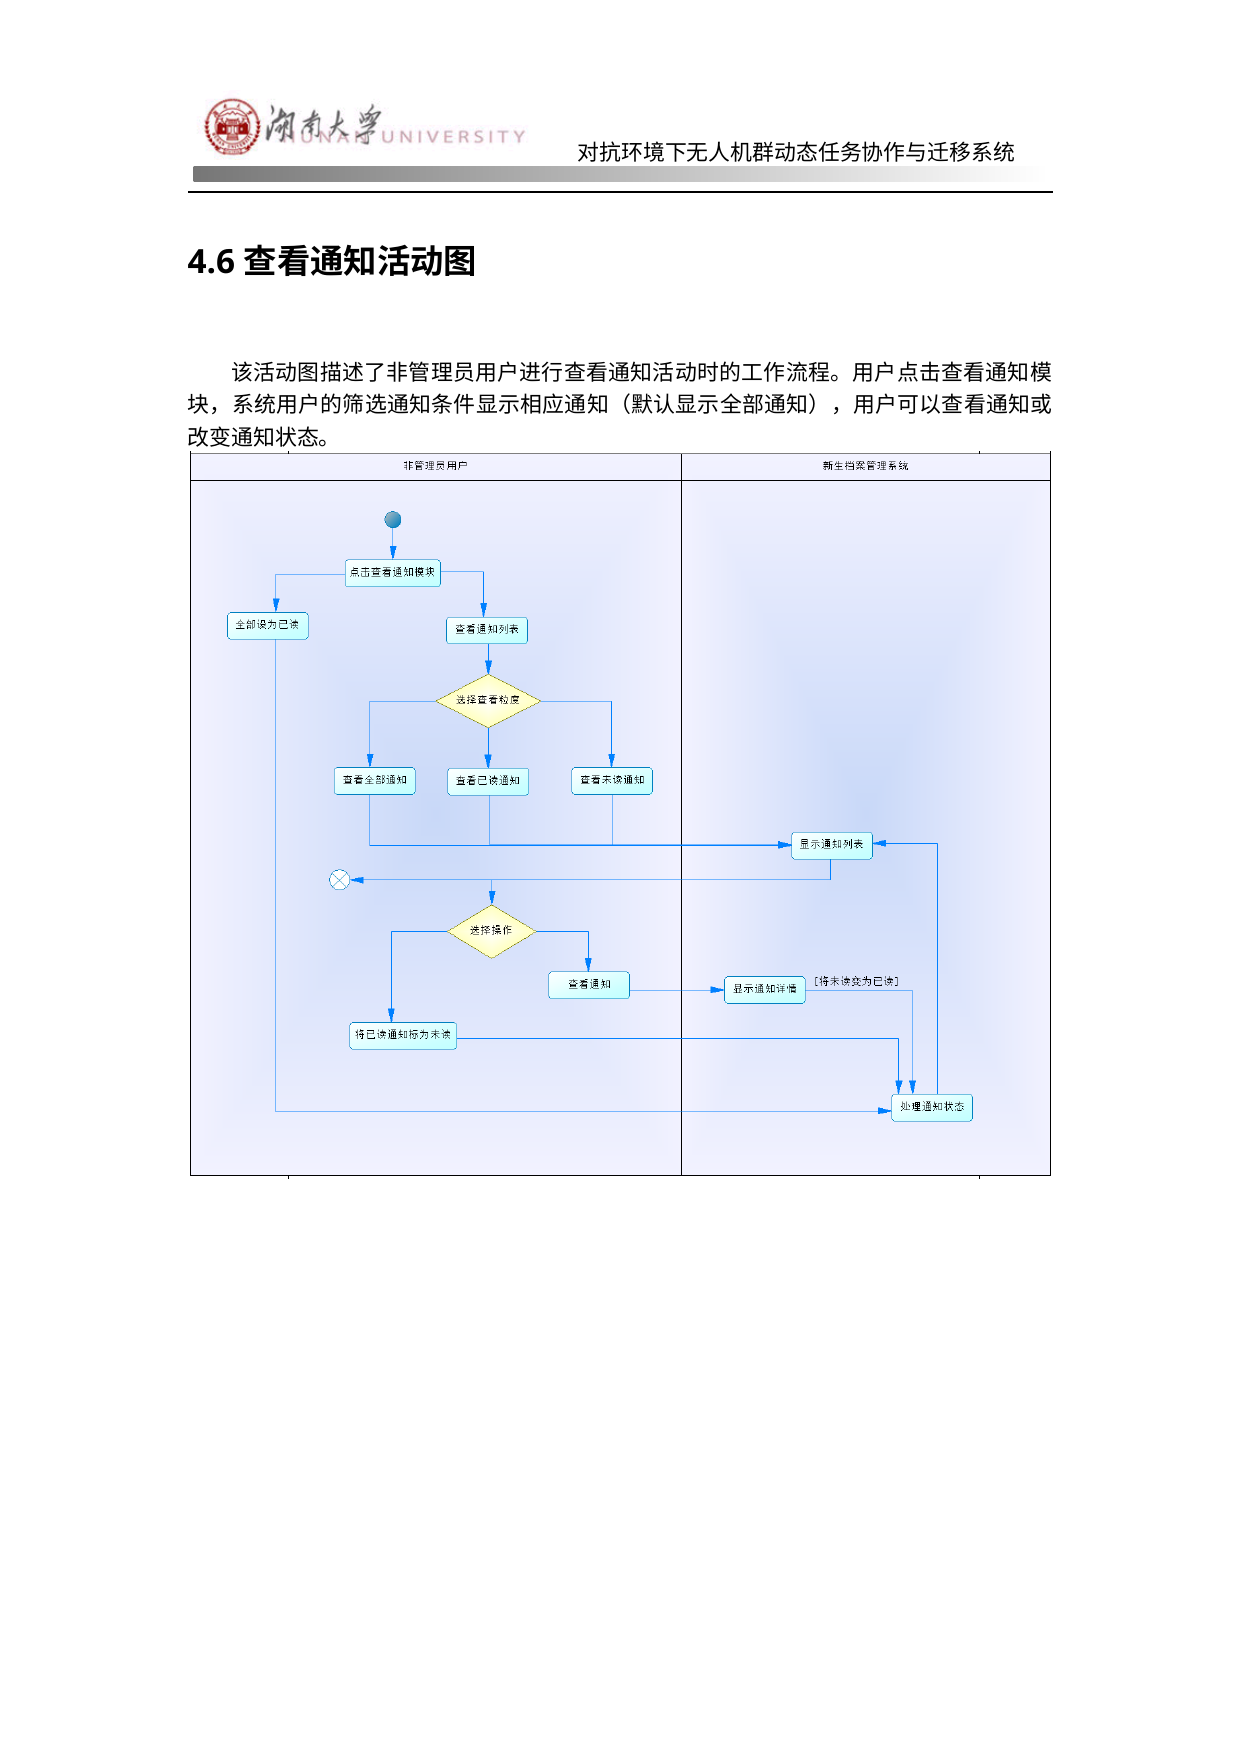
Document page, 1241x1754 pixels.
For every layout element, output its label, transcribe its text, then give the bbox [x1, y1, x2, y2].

subtitle 4.6 查看通知活动图 [187, 227, 1053, 292]
picture [187, 451, 1052, 1179]
text 该活动图描述了非管理员用户进行查看通知活动时的工作流程。用户点击查看通知模块，系统用户的筛选通知条件显示相应通知（默认显示全部通知），用户可以查看通知或改变通知状态。 [187, 354, 1053, 452]
picture [187, 88, 548, 160]
